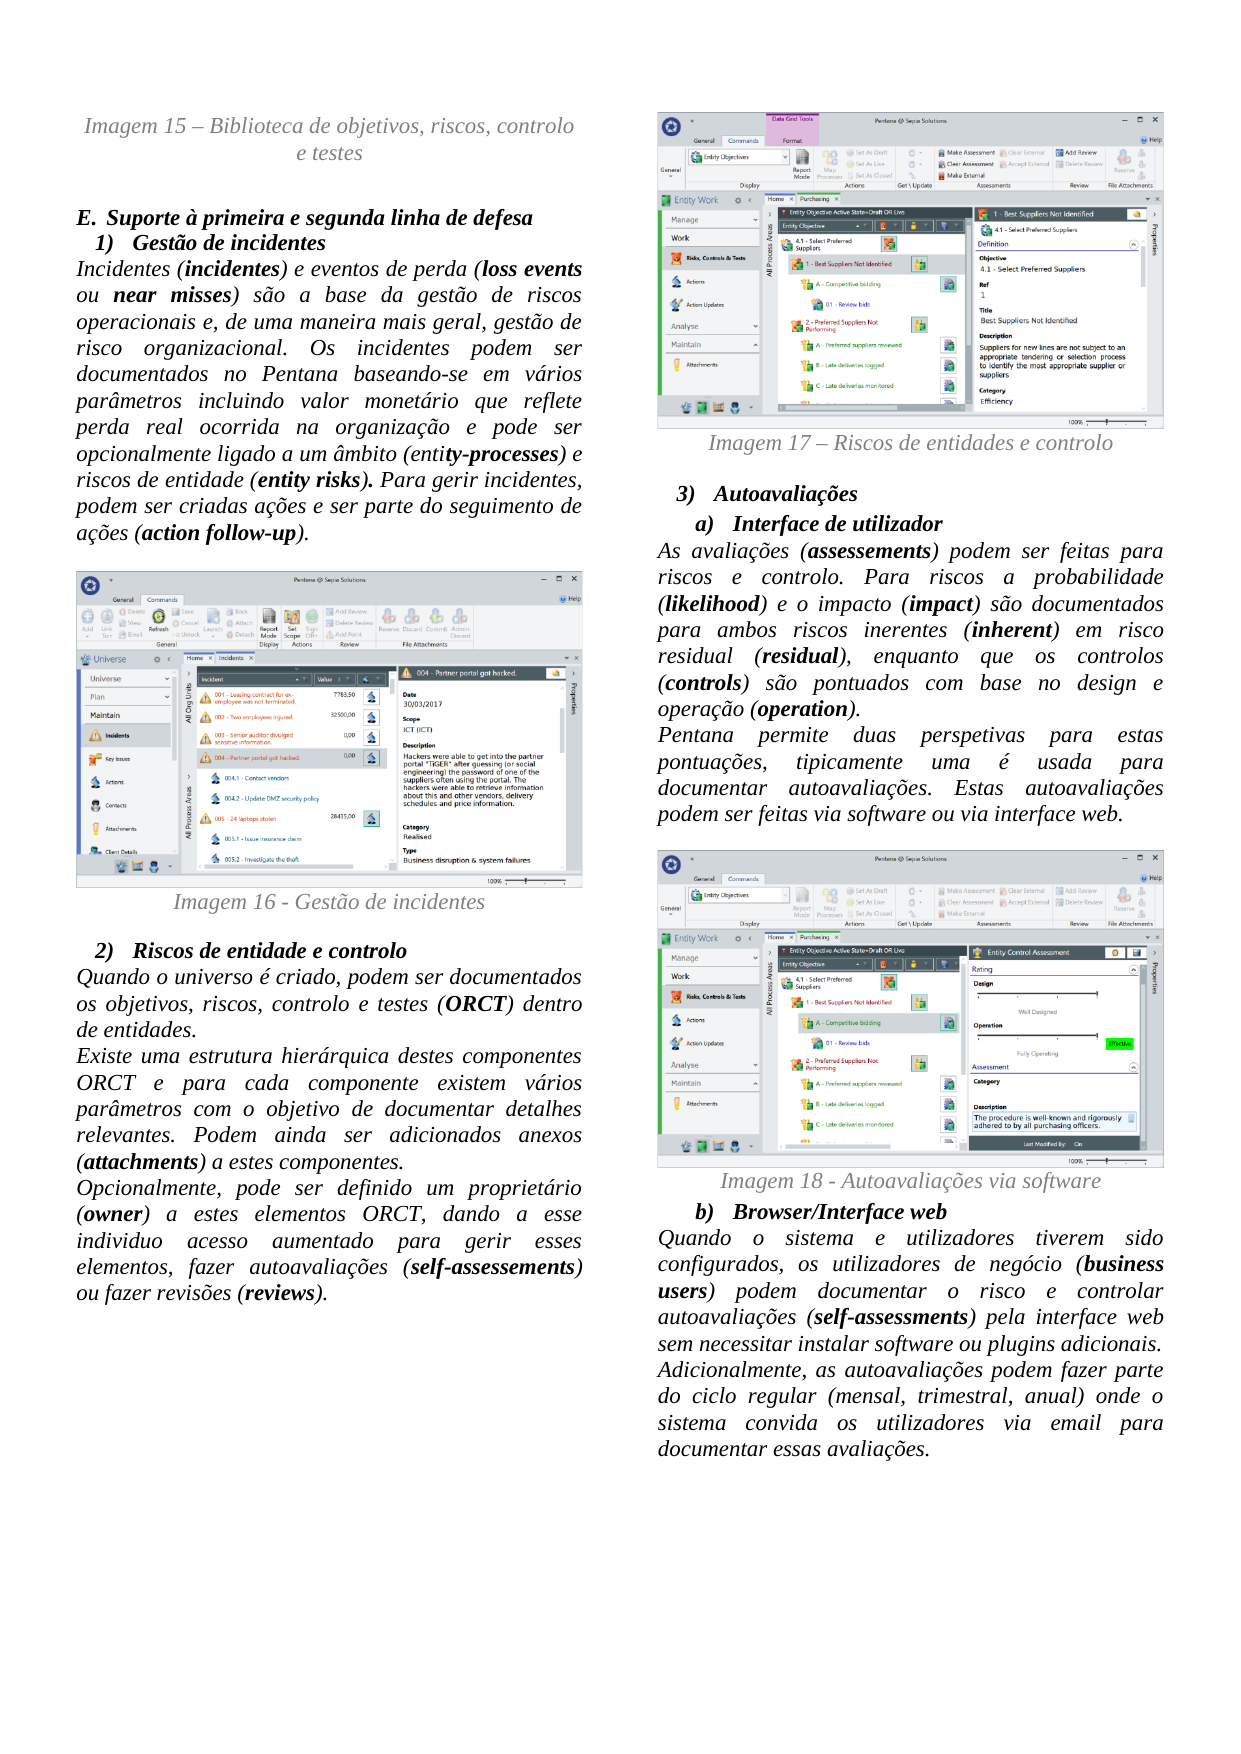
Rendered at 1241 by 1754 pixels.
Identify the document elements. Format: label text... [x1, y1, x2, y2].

text Imagem 16 - Gestão de incidentes [76, 888, 583, 914]
text Existe uma estrutura hierárquica destes componentes ORCT e para cada componente existem vários parâmetros com o objetivo de documentar detalhes relevantes. Podem ainda ser adicionados anexos (attachments) a estes componentes. [76, 1042, 583, 1174]
subtitle Autoavaliações [658, 481, 1164, 506]
picture [657, 850, 1164, 1168]
text Imagem 18 - Autoavaliações via software [658, 1168, 1164, 1194]
text Opcionalmente, pode ser definido um proprietário (owner) a estes elementos ORCT, dando a esse individuo acesso aumentado para gerir esses elementos, fazer autoavaliações (self-assessements) ou fazer revisões (reviews). [76, 1174, 583, 1306]
text Quando o universo é criado, podem ser documentados os objetivos, riscos, controlo e testes (ORCT) dentro de entidades. [76, 963, 583, 1042]
subtitle Interface de utilizador [658, 511, 1164, 537]
text Incidentes (incidentes) e eventos de perda (loss events ou near misses) são a base da gestão de riscos operacionais e, de uma maneira mais geral, gestão de risco organizacional. Os incidentes podem ser documentados no Pentana baseando-se em vários parâmetros incluindo valor monetário que reflete perda real ocorrida na organização e pode ser opcionalmente ligado a um âmbito (entity-processes) e riscos de entidade (entity risks). Para gerir incidentes, podem ser criadas ações e ser parte do seguimento de ações (action follow-up). [76, 255, 583, 545]
subtitle Browser/Interface web [658, 1198, 1164, 1224]
text As avaliações (assessements) podem ser feitas para riscos e controlo. Para riscos a probabilidade (likelihood) e o impacto (impact) são documentados para ambos riscos inerentes (inherent) em risco residual (residual), enquanto que os controlos (controls) são pontuados com base no design e operação (operation). [658, 537, 1164, 721]
text Imagem 15 – Biblioteca de objetivos, riscos, controlo e testes [76, 112, 583, 165]
subtitle Gestão de incidentes [76, 230, 583, 255]
picture [657, 112, 1164, 429]
subtitle Riscos de entidade e controlo [76, 938, 583, 963]
subtitle Suporte à primeira e segunda linha de defesa [76, 204, 583, 230]
text Quando o sistema e utilizadores tiverem sido configurados, os utilizadores de negócio (business users) podem documentar o risco e controlar autoavaliações (self-assessments) pela interface web sem necessitar instalar software ou plugins adicionais. [658, 1224, 1164, 1356]
text Adicionalmente, as autoavaliações podem fazer parte do ciclo regular (mensal, trimestral, anual) onde o sistema convida os utilizadores via email para documentar essas avaliações. [658, 1356, 1164, 1461]
text Imagem 17 – Riscos de entidades e controlo [658, 429, 1164, 455]
picture [76, 571, 583, 888]
text Pentana permite duas perspetivas para estas pontuações, tipicamente uma é usada para documentar autoavaliações. Estas autoavaliações podem ser feitas via software ou via interface web. [658, 721, 1164, 827]
